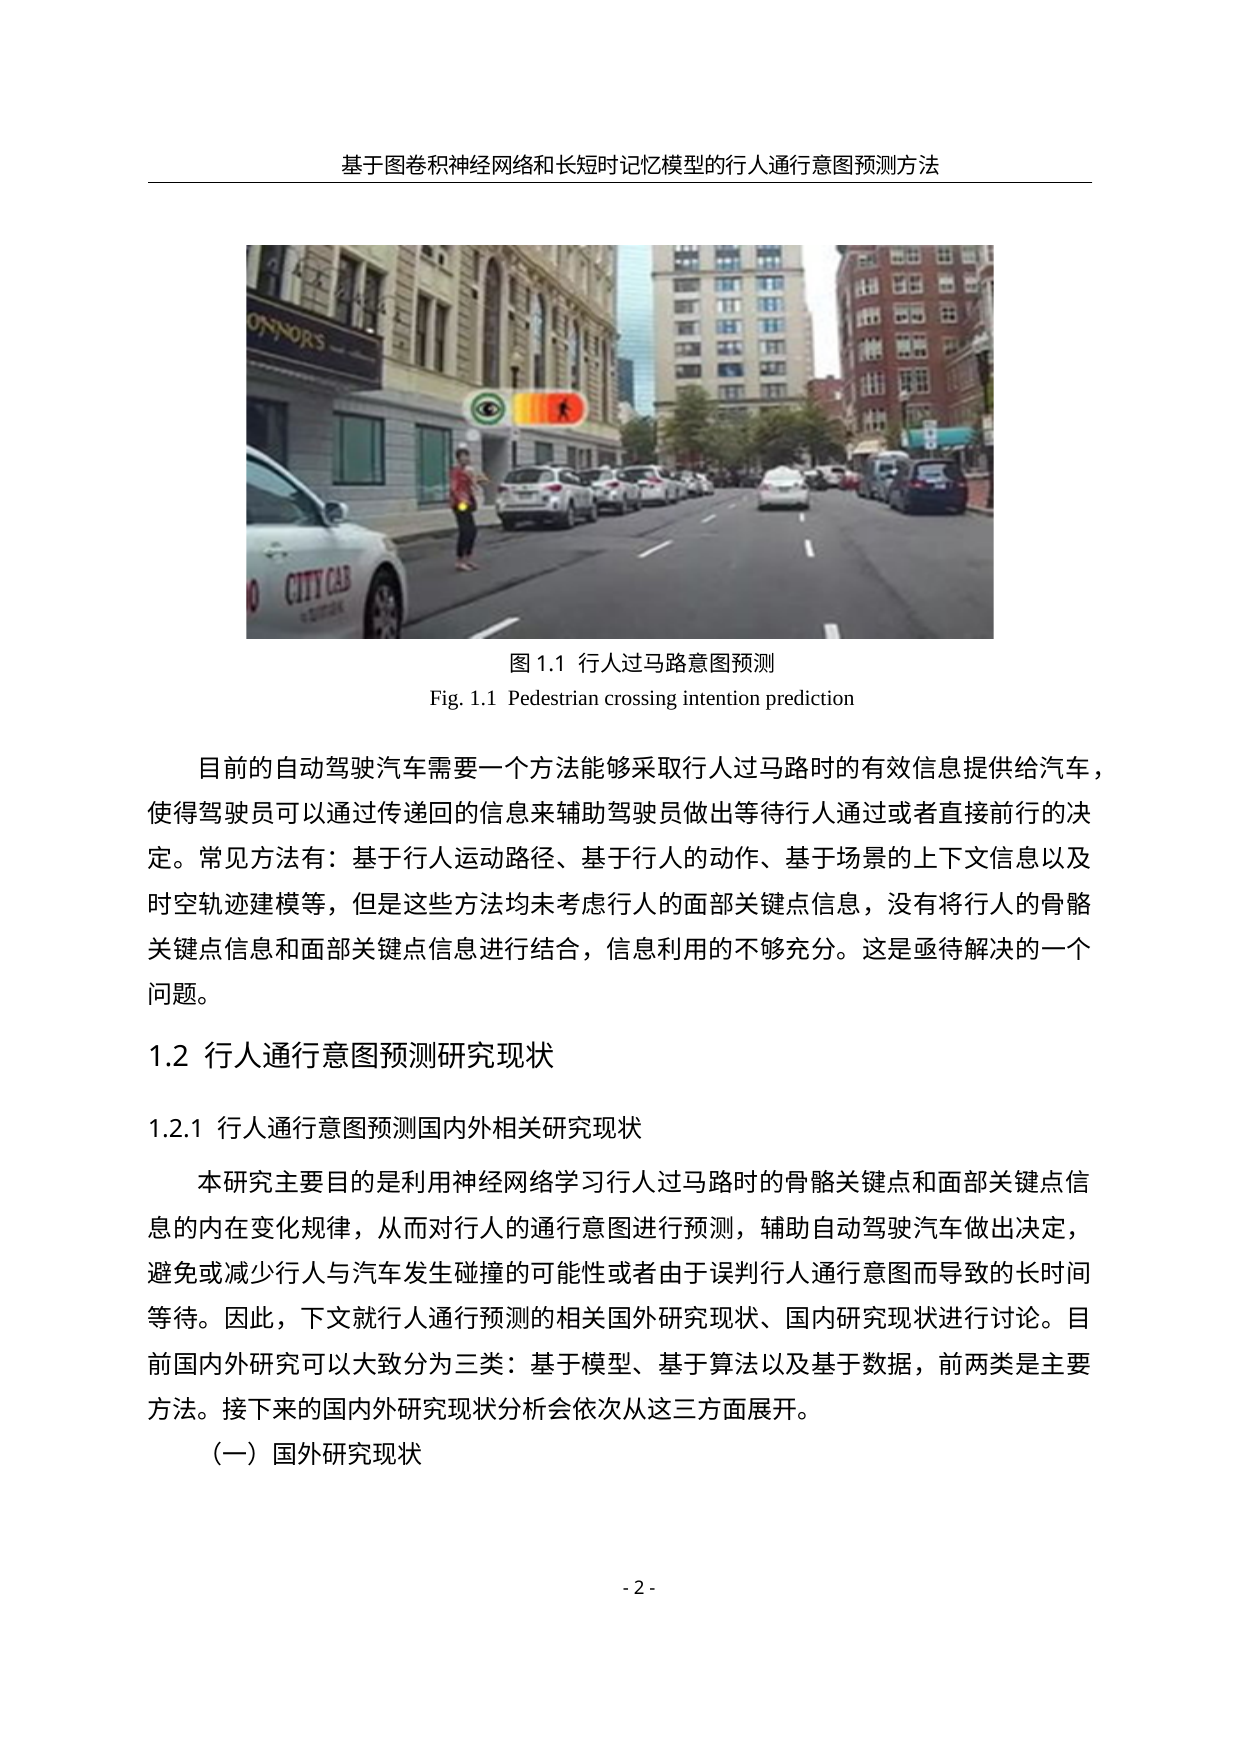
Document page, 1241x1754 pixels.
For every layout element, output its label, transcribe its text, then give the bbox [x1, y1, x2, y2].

text 1.2 行人通行意图预测研究现状 [148, 1032, 1092, 1075]
text 图1.1 行人过马路意图预测 [148, 646, 1092, 677]
text 本研究主要目的是利用神经网络学习行人过马路时的骨骼关键点和面部关键点信息的内在变化规律，从而对行人的通行意图进行预测，辅助自动驾驶汽车做出决定，避免或减少行人与汽车发生碰撞的可能性或者由于误判行人通行意图而导致的长时间等待。因此，下文就行人通行预测的相关国外研究现状、国内研究现状进行讨论。目前国内外研究可以大致分为三类：基于模型、基于算法以及基于数据，前两类是主要方法。接下来的国内外研究现状分析会依次从这三方面展开。 [148, 1163, 1092, 1426]
text 1.2.1 行人通行意图预测国内外相关研究现状 [148, 1108, 1092, 1145]
text Fig. 1.1 Pedestrian crossing intention prediction [148, 685, 1092, 710]
picture [246, 245, 994, 639]
text （一）国外研究现状 [148, 1435, 1092, 1471]
text 目前的自动驾驶汽车需要一个方法能够采取行人过马路时的有效信息提供给汽车，使得驾驶员可以通过传递回的信息来辅助驾驶员做出等待行人通过或者直接前行的决定。常见方法有：基于行人运动路径、基于行人的动作、基于场景的上下文信息以及时空轨迹建模等，但是这些方法均未考虑行人的面部关键点信息，没有将行人的骨骼关键点信息和面部关键点信息进行结合，信息利用的不够充分。这是亟待解决的一个问题。 [148, 748, 1092, 1011]
